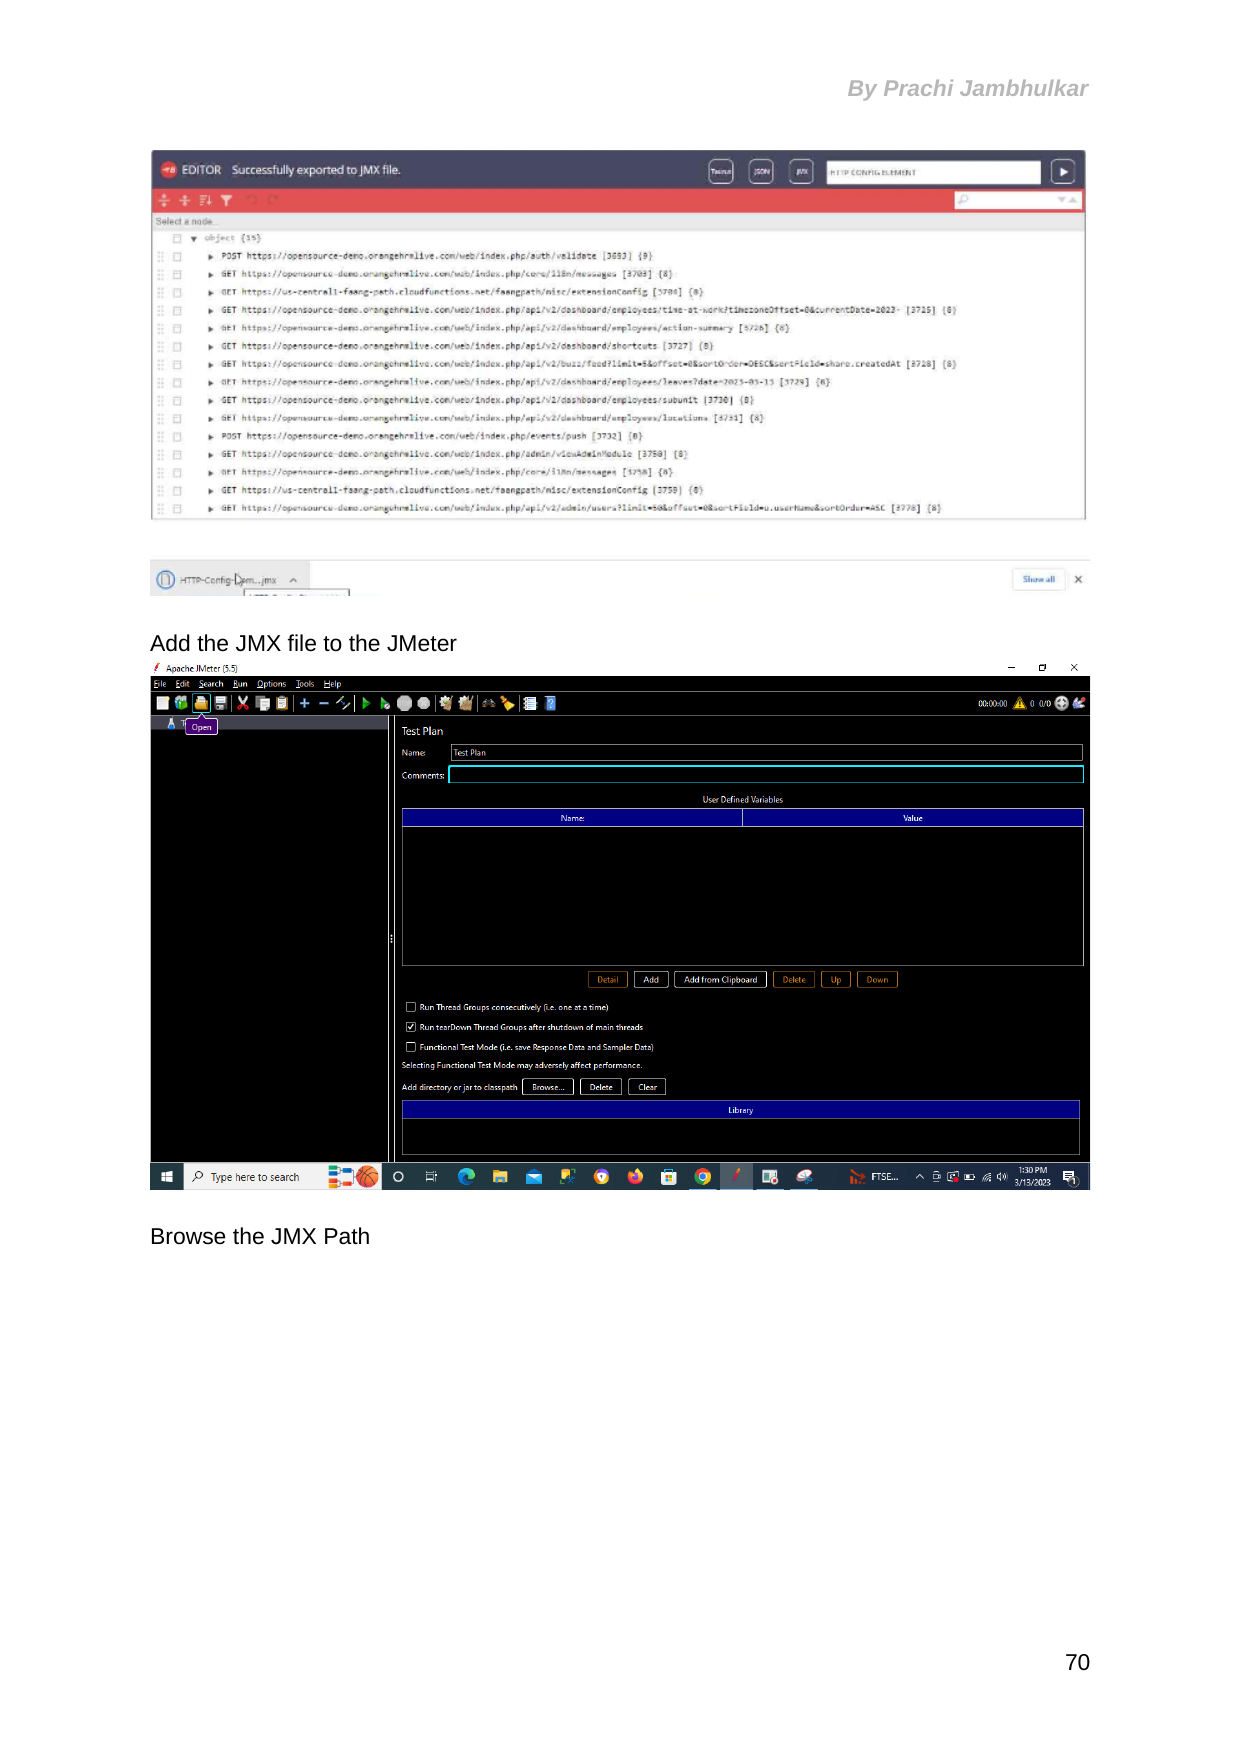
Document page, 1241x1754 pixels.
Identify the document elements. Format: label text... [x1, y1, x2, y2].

picture [150, 660, 1091, 1190]
picture [150, 150, 1091, 596]
text Add the JMX file to the JMeter [150, 630, 1090, 656]
text Browse the JMX Path [150, 1223, 1090, 1250]
